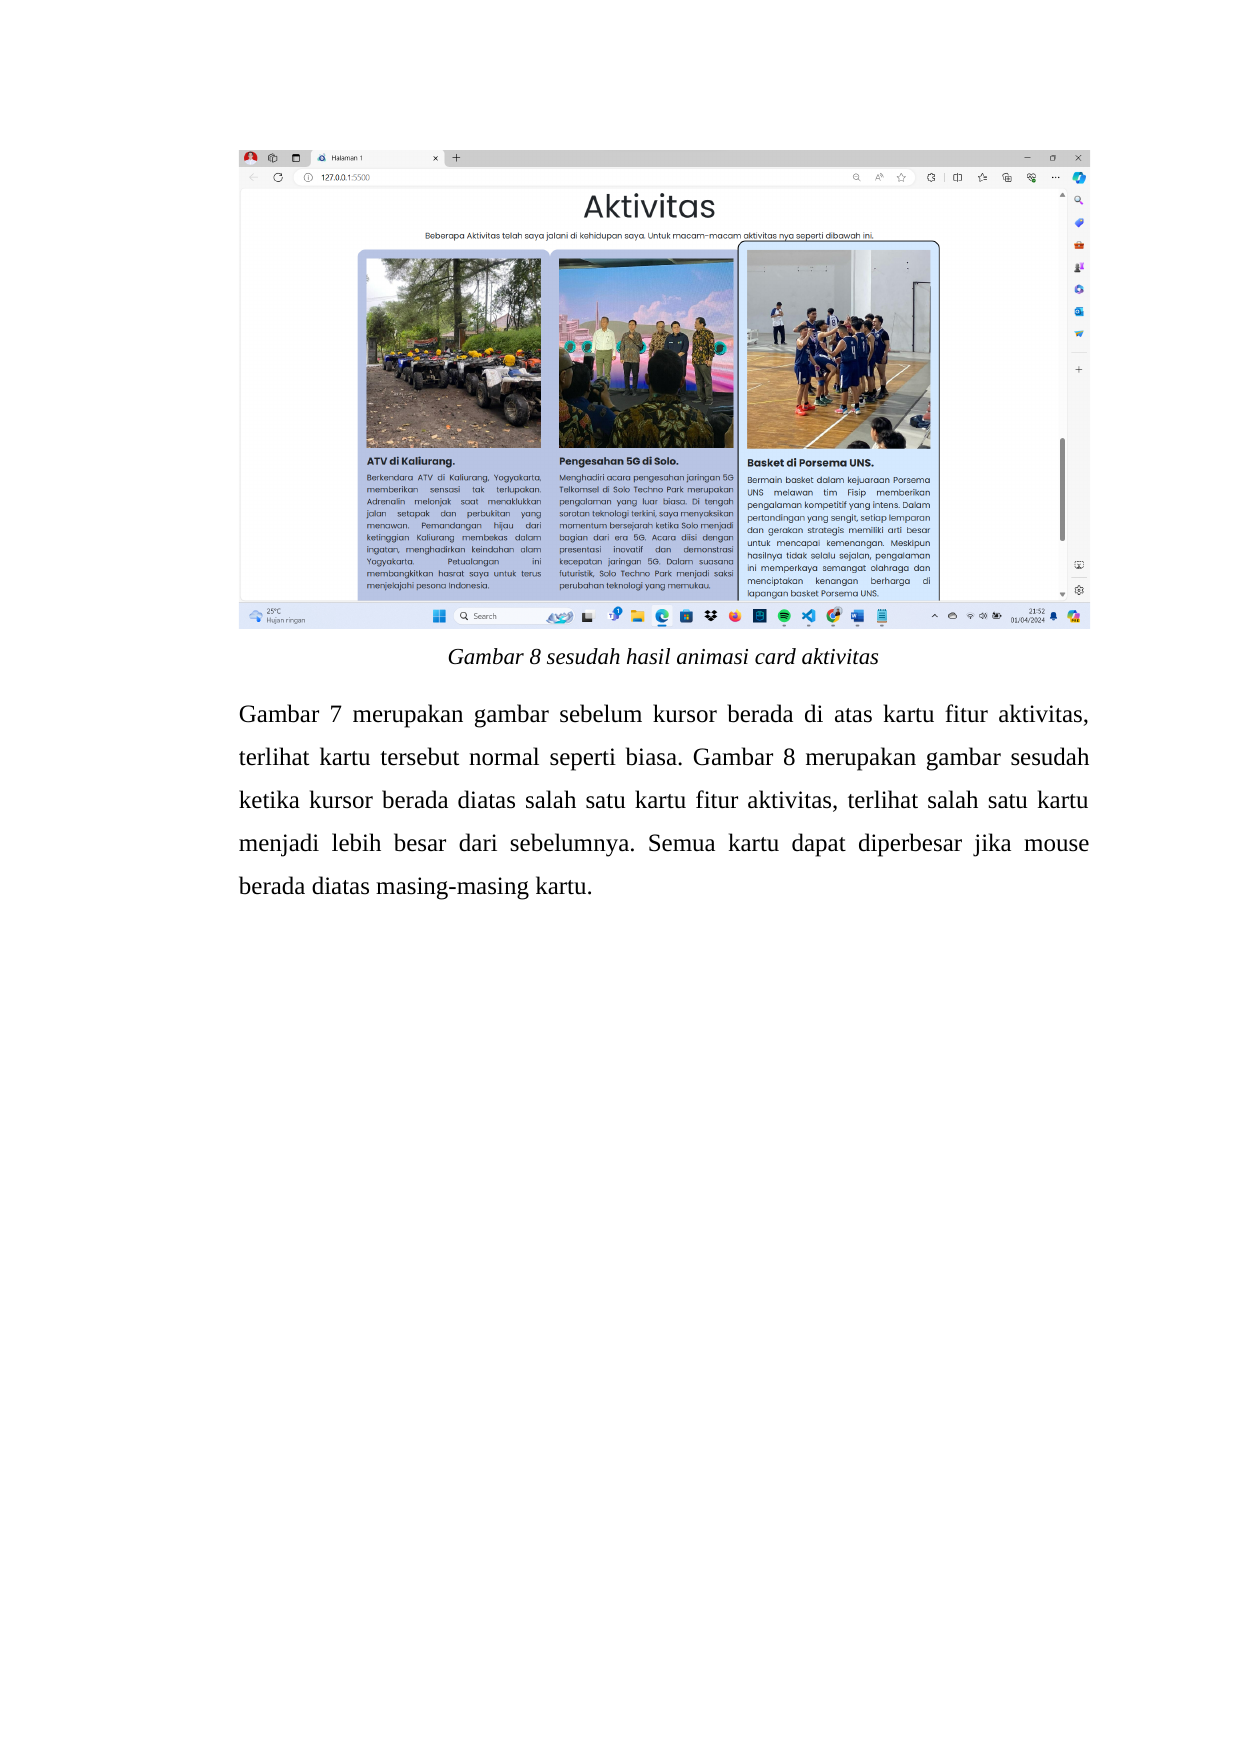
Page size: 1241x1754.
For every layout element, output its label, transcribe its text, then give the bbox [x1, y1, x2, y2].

text Gambar 7 merupakan gambar sebelum kursor berada di atas kartu fitur aktivitas, terlihat kartu tersebut normal seperti biasa. Gambar 8 merupakan gambar sesudah ketika kursor berada diatas salah satu kartu fitur aktivitas, terlihat salah satu kartu menjadi lebih besar dari sebelumnya. Semua kartu dapat diperbesar jika mouse berada diatas masing-masing kartu. [239, 699, 1090, 900]
picture [238, 150, 1091, 629]
list Gambar 8 sesudah hasil animasi card aktivitas [239, 643, 1090, 669]
